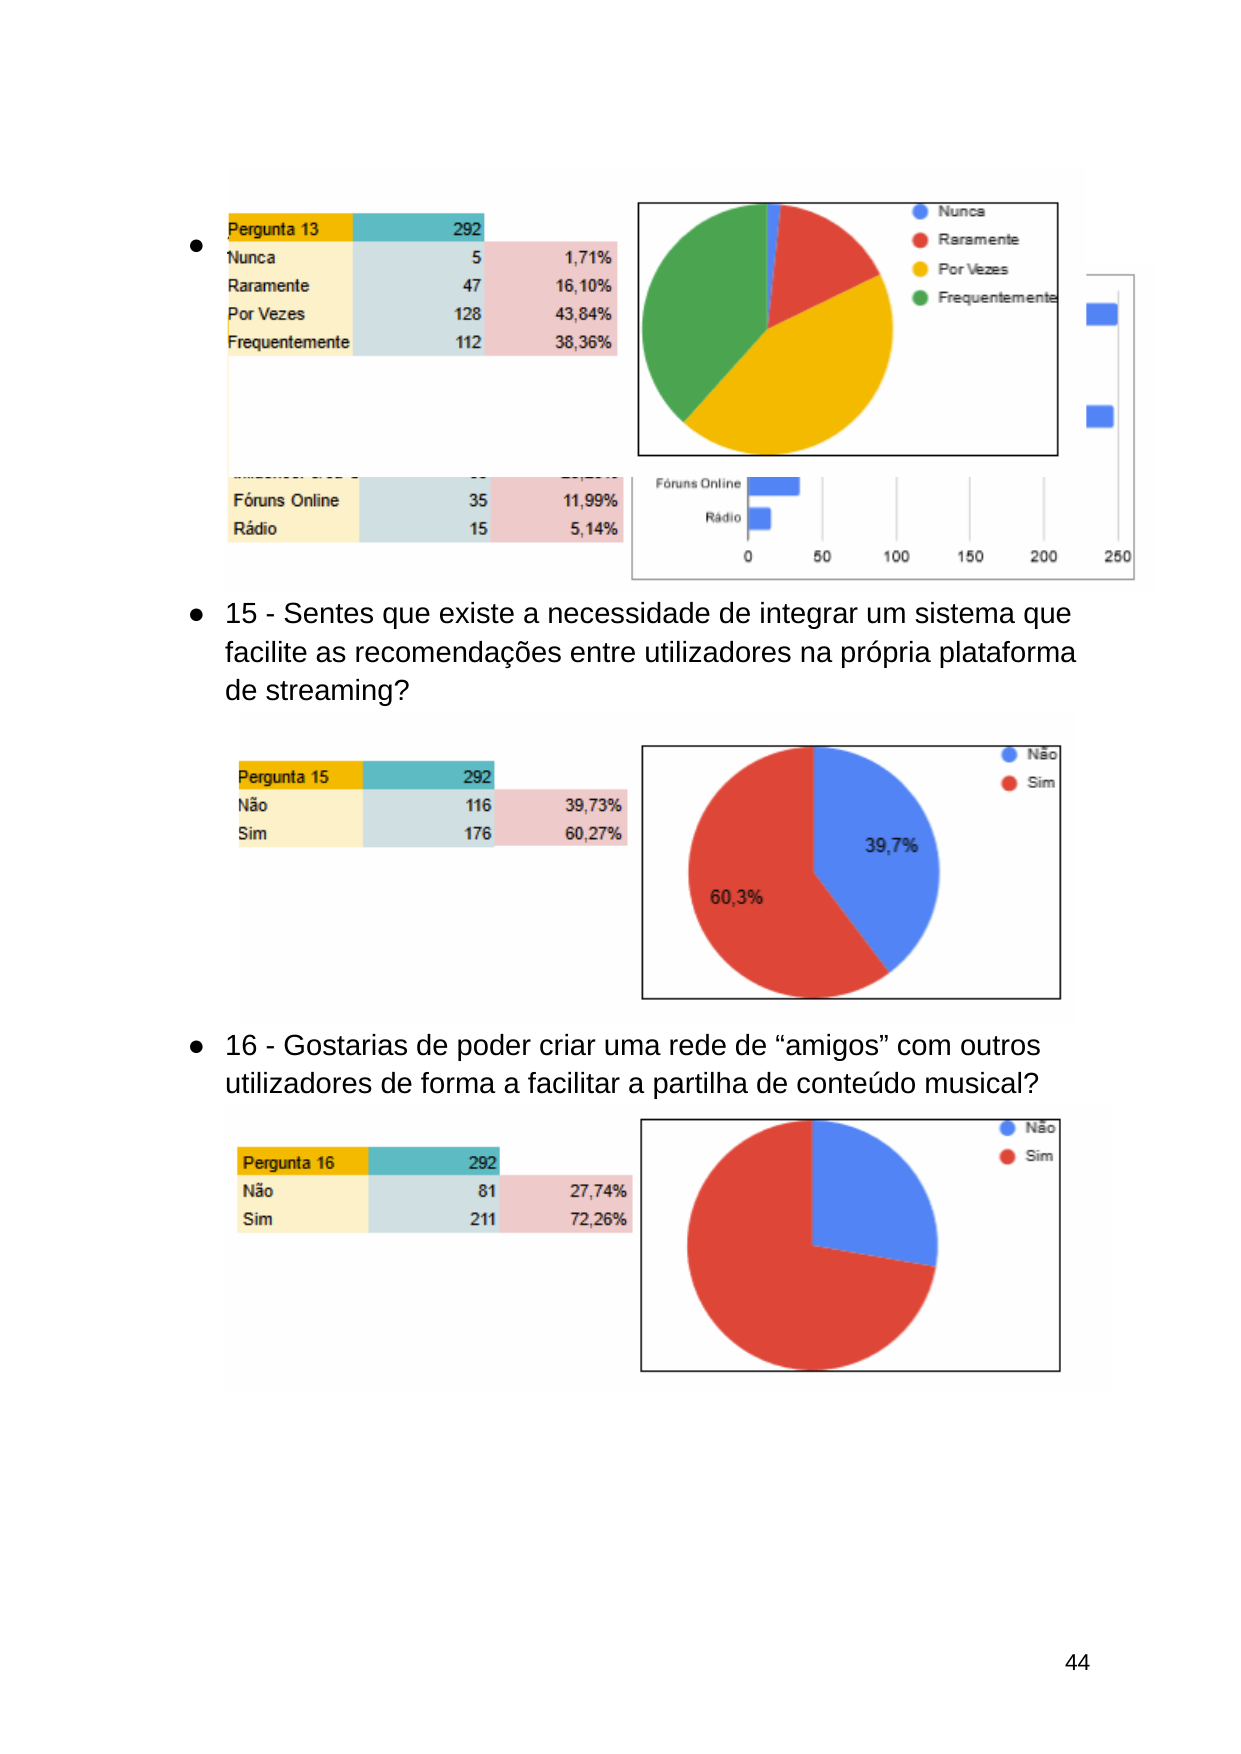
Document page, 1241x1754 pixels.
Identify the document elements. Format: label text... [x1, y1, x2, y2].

list 15 - Sentes que existe a necessidade de integrar um sistema que facilite as recomendações entre utilizadores na própria plataforma de streaming? [187, 596, 1090, 707]
picture [238, 711, 1077, 1025]
picture [225, 168, 1157, 593]
picture [225, 1105, 1111, 1391]
list 16 - Gostarias de poder criar uma rede de “amigos” com outros utilizadores de forma a facilitar a partilha de conteúdo musical? [187, 1028, 1090, 1100]
